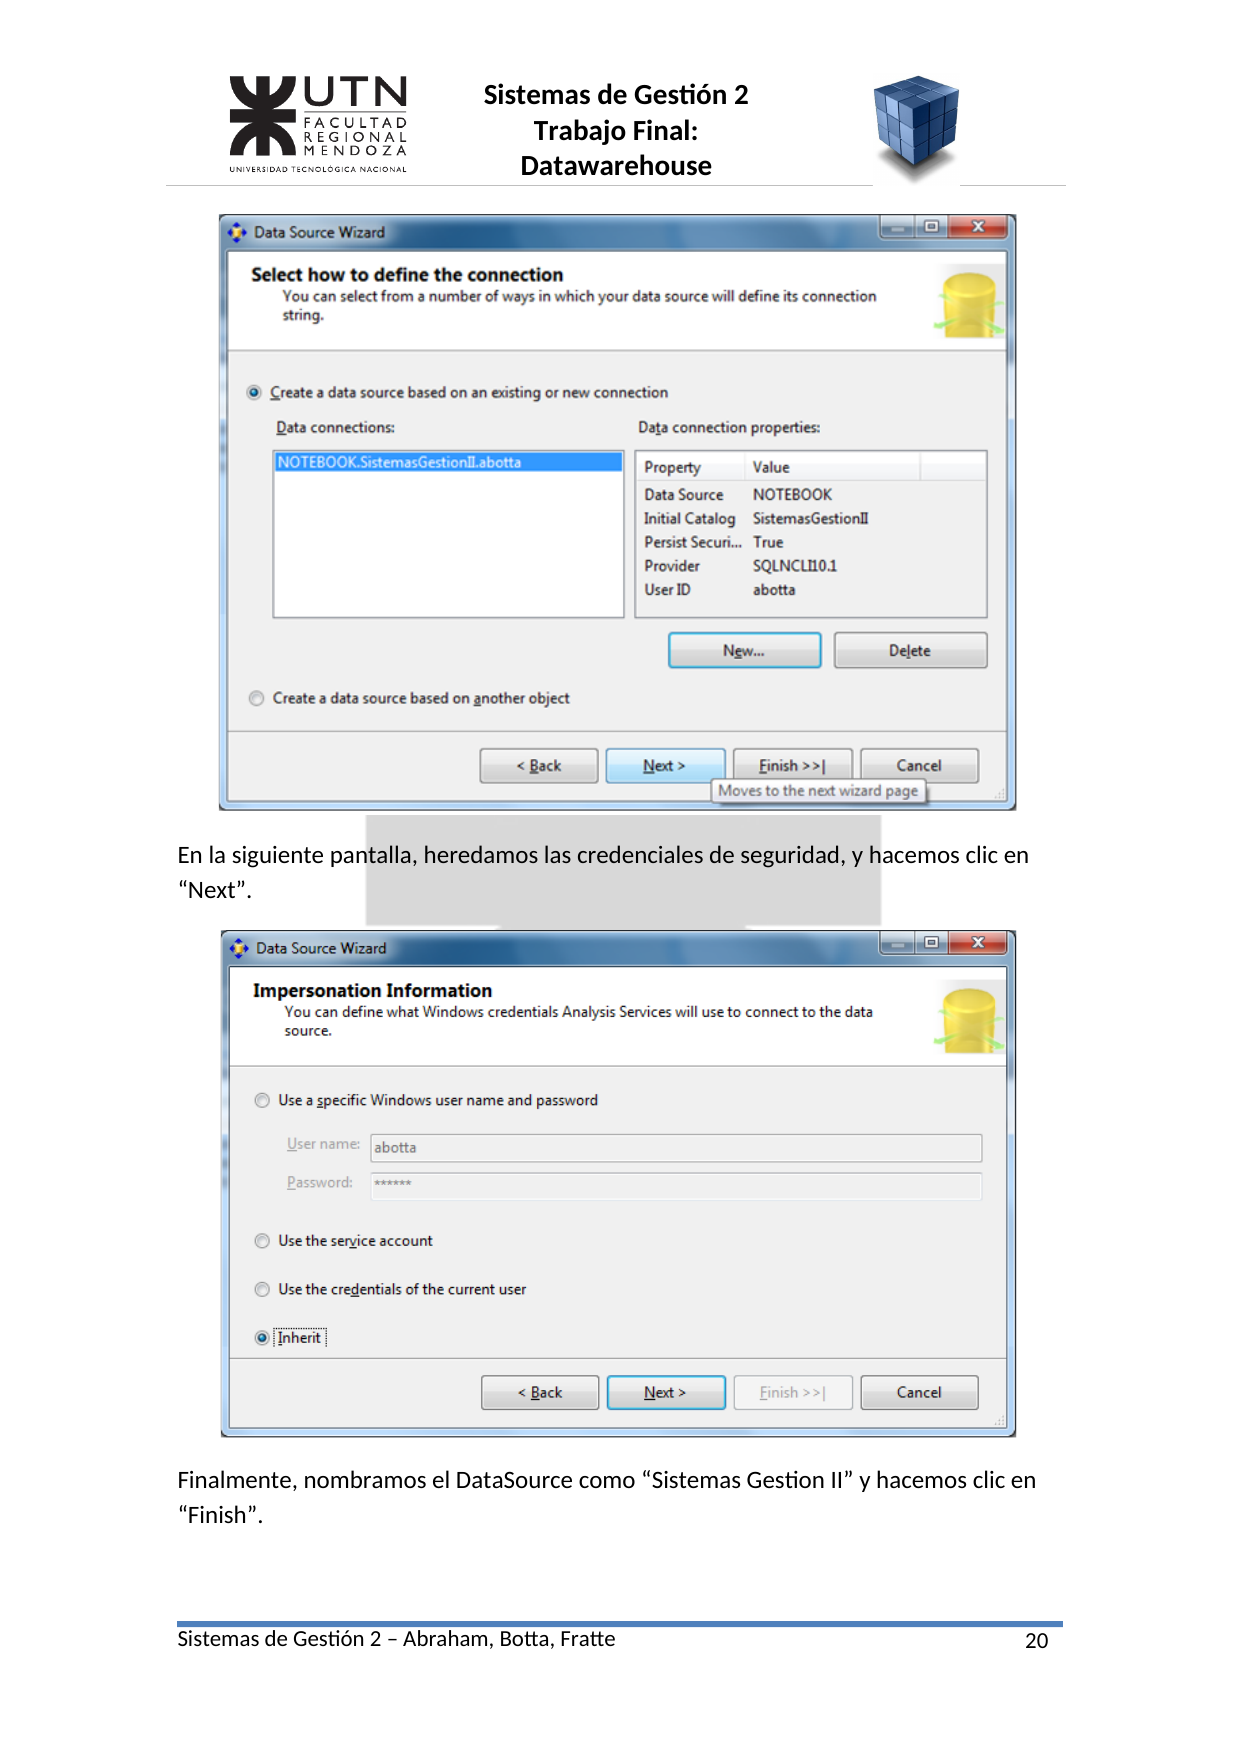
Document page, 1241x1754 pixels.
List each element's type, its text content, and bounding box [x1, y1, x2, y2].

picture [223, 73, 409, 179]
picture [220, 930, 1020, 1440]
picture [218, 214, 1022, 815]
picture [872, 73, 960, 186]
text Finalmente, nombramos el DataSource como “Sistemas Gestion II” y hacemos clic en “Finish”. [177, 1465, 1063, 1530]
text En la siguiente pantalla, heredamos las credenciales de seguridad, y hacemos clic en “Next”. [177, 839, 1063, 905]
